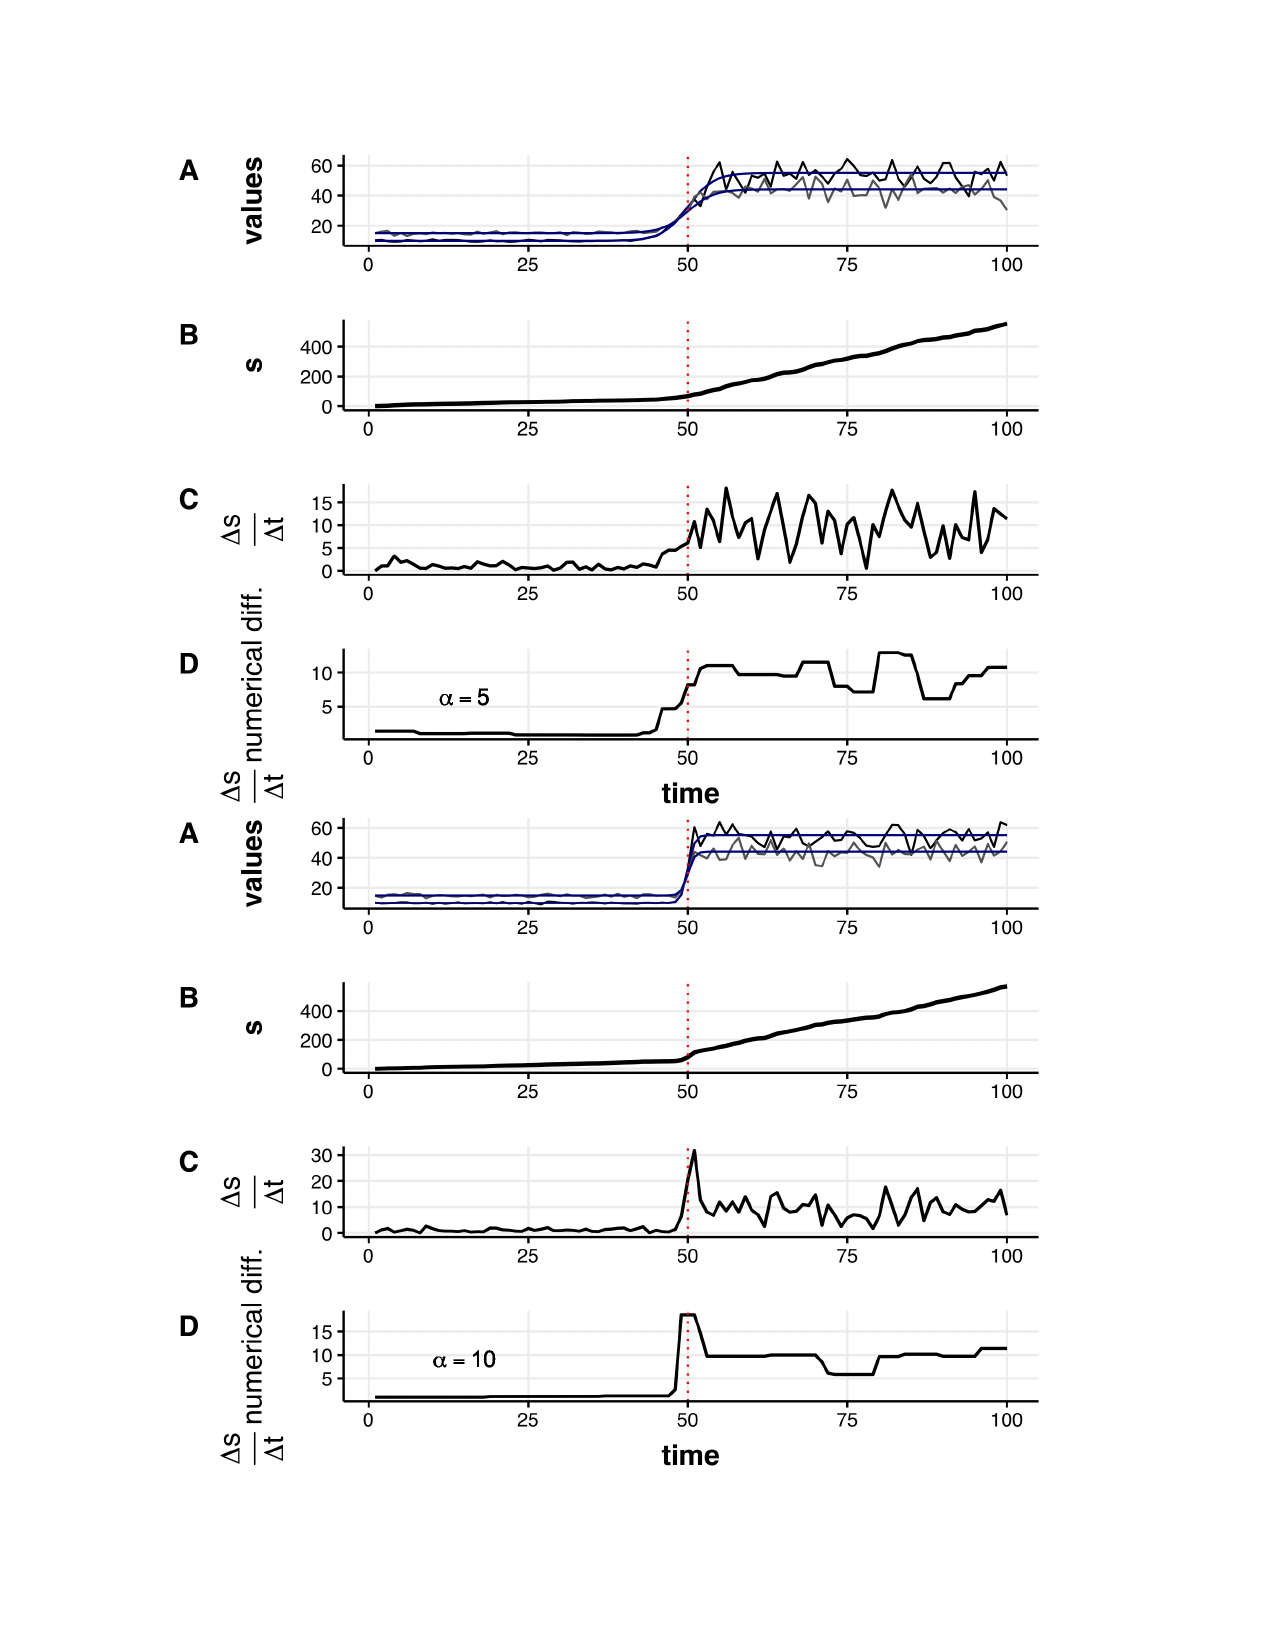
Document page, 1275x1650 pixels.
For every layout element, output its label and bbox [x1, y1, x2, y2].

picture [168, 812, 1044, 1469]
picture [168, 150, 1044, 807]
text [150, 150, 1125, 1469]
